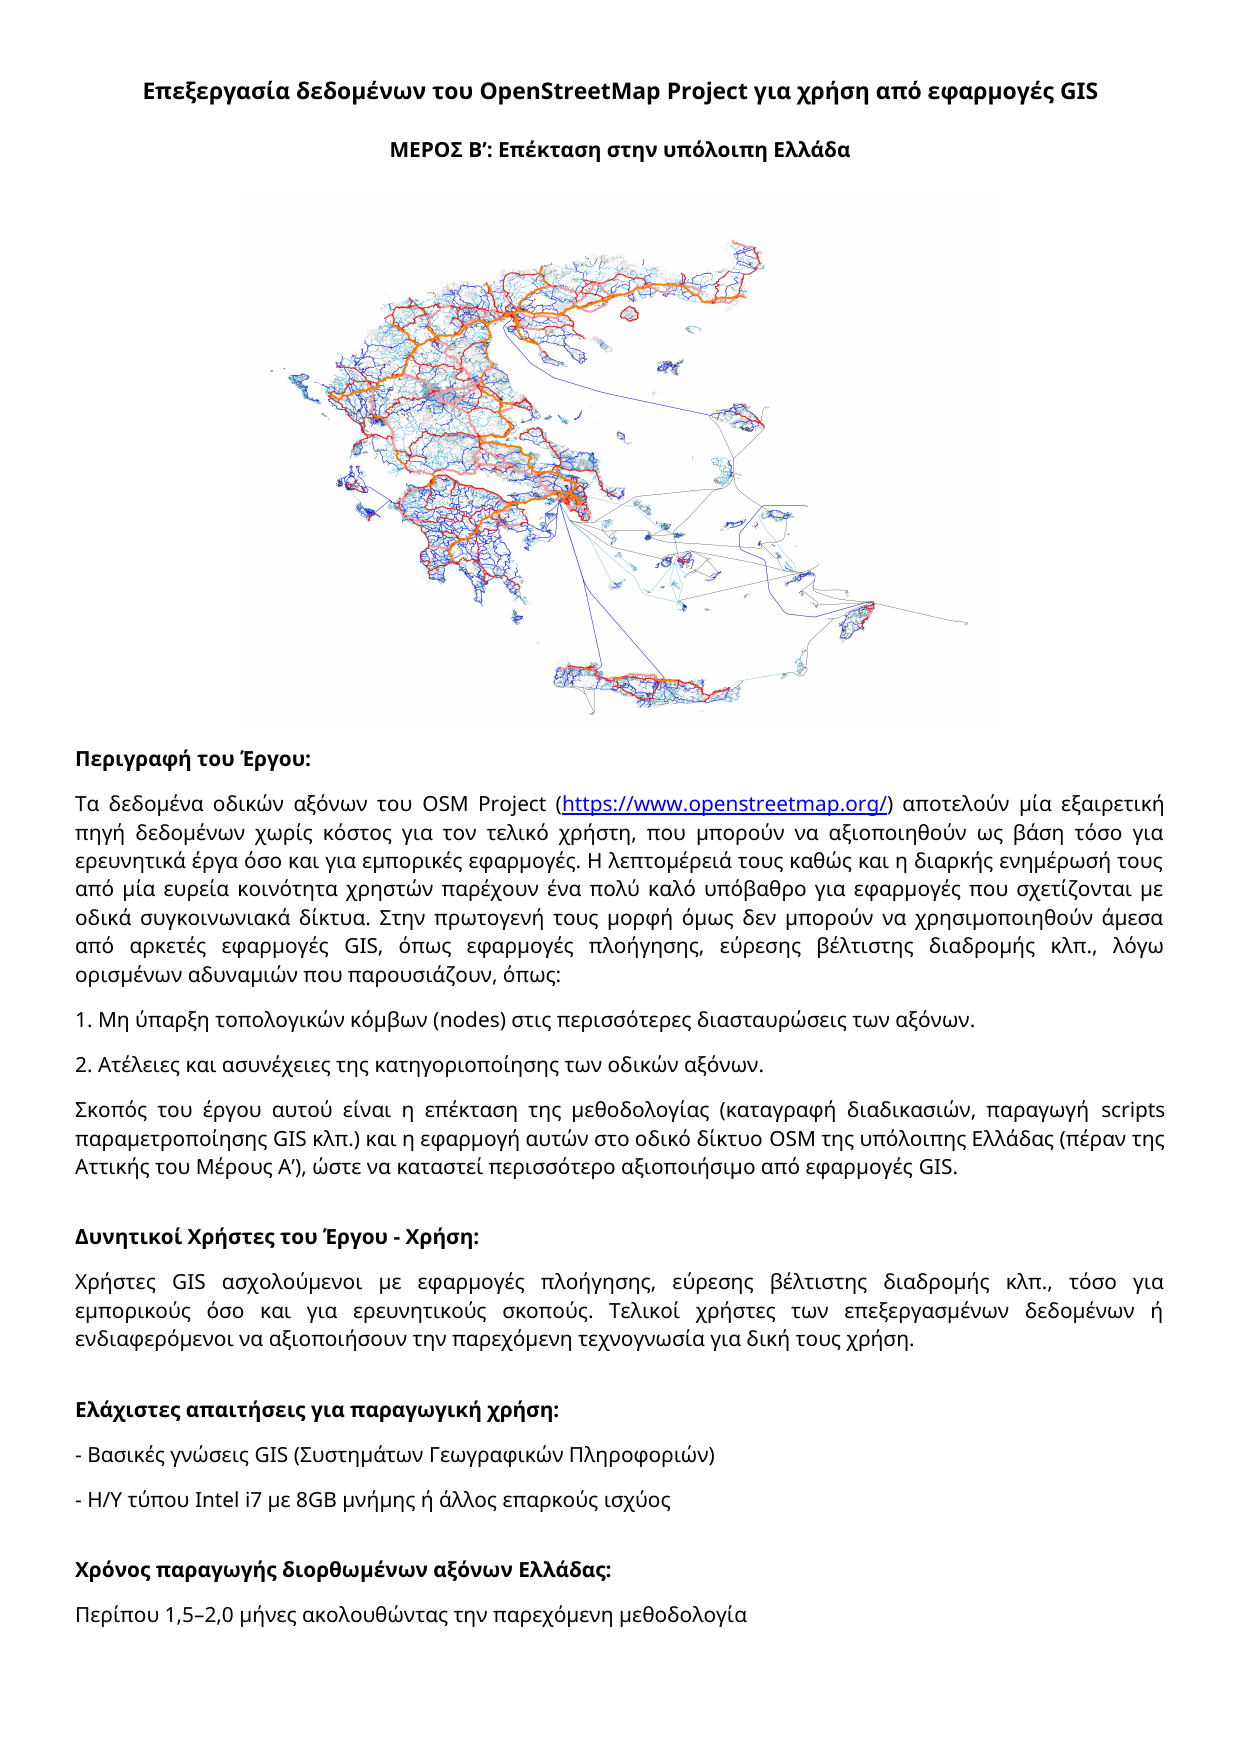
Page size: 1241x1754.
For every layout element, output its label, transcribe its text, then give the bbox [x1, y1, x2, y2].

text Δυνητικοί Χρήστες του Έργου - Χρήση: [75, 1222, 1165, 1251]
text Περίπου 1,5–2,0 μήνες ακολουθώντας την παρεχόμενη μεθοδολογία [75, 1600, 1165, 1629]
subtitle Επεξεργασία δεδομένων του OpenStreetMap Project για χρήση από εφαρμογές GIS [75, 75, 1165, 106]
subtitle ΜΕΡΟΣ Β’: Επέκταση στην υπόλοιπη Ελλάδα [75, 135, 1165, 164]
text - H/Y τύπου Intel i7 με 8GB μνήμης ή άλλος επαρκούς ισχύος [75, 1485, 1165, 1513]
text Χρόνος παραγωγής διορθωμένων αξόνων Ελλάδας: [75, 1555, 1165, 1584]
text Σκοπός του έργου αυτού είναι η επέκταση της μεθοδολογίας (καταγραφή διαδικασιών, παραγωγή scripts παραμετροποίησης GIS κλπ.) και η εφαρμογή αυτών στο οδικό δίκτυο OSM της υπόλοιπης Ελλάδας (πέραν της Αττικής του Μέρους Α’), ώστε να καταστεί περισσότερο αξιοποιήσιμο από εφαρμογές GIS. [75, 1095, 1165, 1181]
text Χρήστες GIS ασχολούμενοι με εφαρμογές πλοήγησης, εύρεσης βέλτιστης διαδρομής κλπ., τόσο για εμπορικούς όσο και για ερευνητικούς σκοπούς. Τελικοί χρήστες των επεξεργασμένων δεδομένων ή ενδιαφερόμενοι να αξιοποιήσουν την παρεχόμενη τεχνογνωσία για δική τους χρήση. [75, 1267, 1165, 1353]
text Ελάχιστες απαιτήσεις για παραγωγική χρήση: [75, 1395, 1165, 1423]
text 2. Ατέλειες και ασυνέχειες της κατηγοριοποίησης των οδικών αξόνων. [75, 1050, 1165, 1078]
text Περιγραφή του Έργου: [75, 744, 1165, 773]
text Τα δεδομένα οδικών αξόνων του OSM Project (https://www.openstreetmap.org/) αποτελούν μία εξαιρετική πηγή δεδομένων χωρίς κόστος για τον τελικό χρήστη, που μπορούν να αξιοποιηθούν ως βάση τόσο για ερευνητικά έργα όσο και για εμπορικές εφαρμογές. Η λεπτομέρειά τους καθώς και η διαρκής ενημέρωσή τους από μία ευρεία κοινότητα χρηστών παρέχουν ένα πολύ καλό υπόβαθρο για εφαρμογές που σχετίζονται με οδικά συγκοινωνιακά δίκτυα. Στην πρωτογενή τους μορφή όμως δεν μπορούν να χρησιμοποιηθούν άμεσα από αρκετές εφαρμογές GIS, όπως εφαρμογές πλοήγησης, εύρεσης βέλτιστης διαδρομής κλπ., λόγω ορισμένων αδυναμιών που παρουσιάζουν, όπως: [75, 789, 1165, 988]
text 1. Μη ύπαρξη τοπολογικών κόμβων (nodes) στις περισσότερες διασταυρώσεις των αξόνων. [75, 1005, 1165, 1033]
text - Βασικές γνώσεις GIS (Συστημάτων Γεωγραφικών Πληροφοριών) [75, 1440, 1165, 1468]
